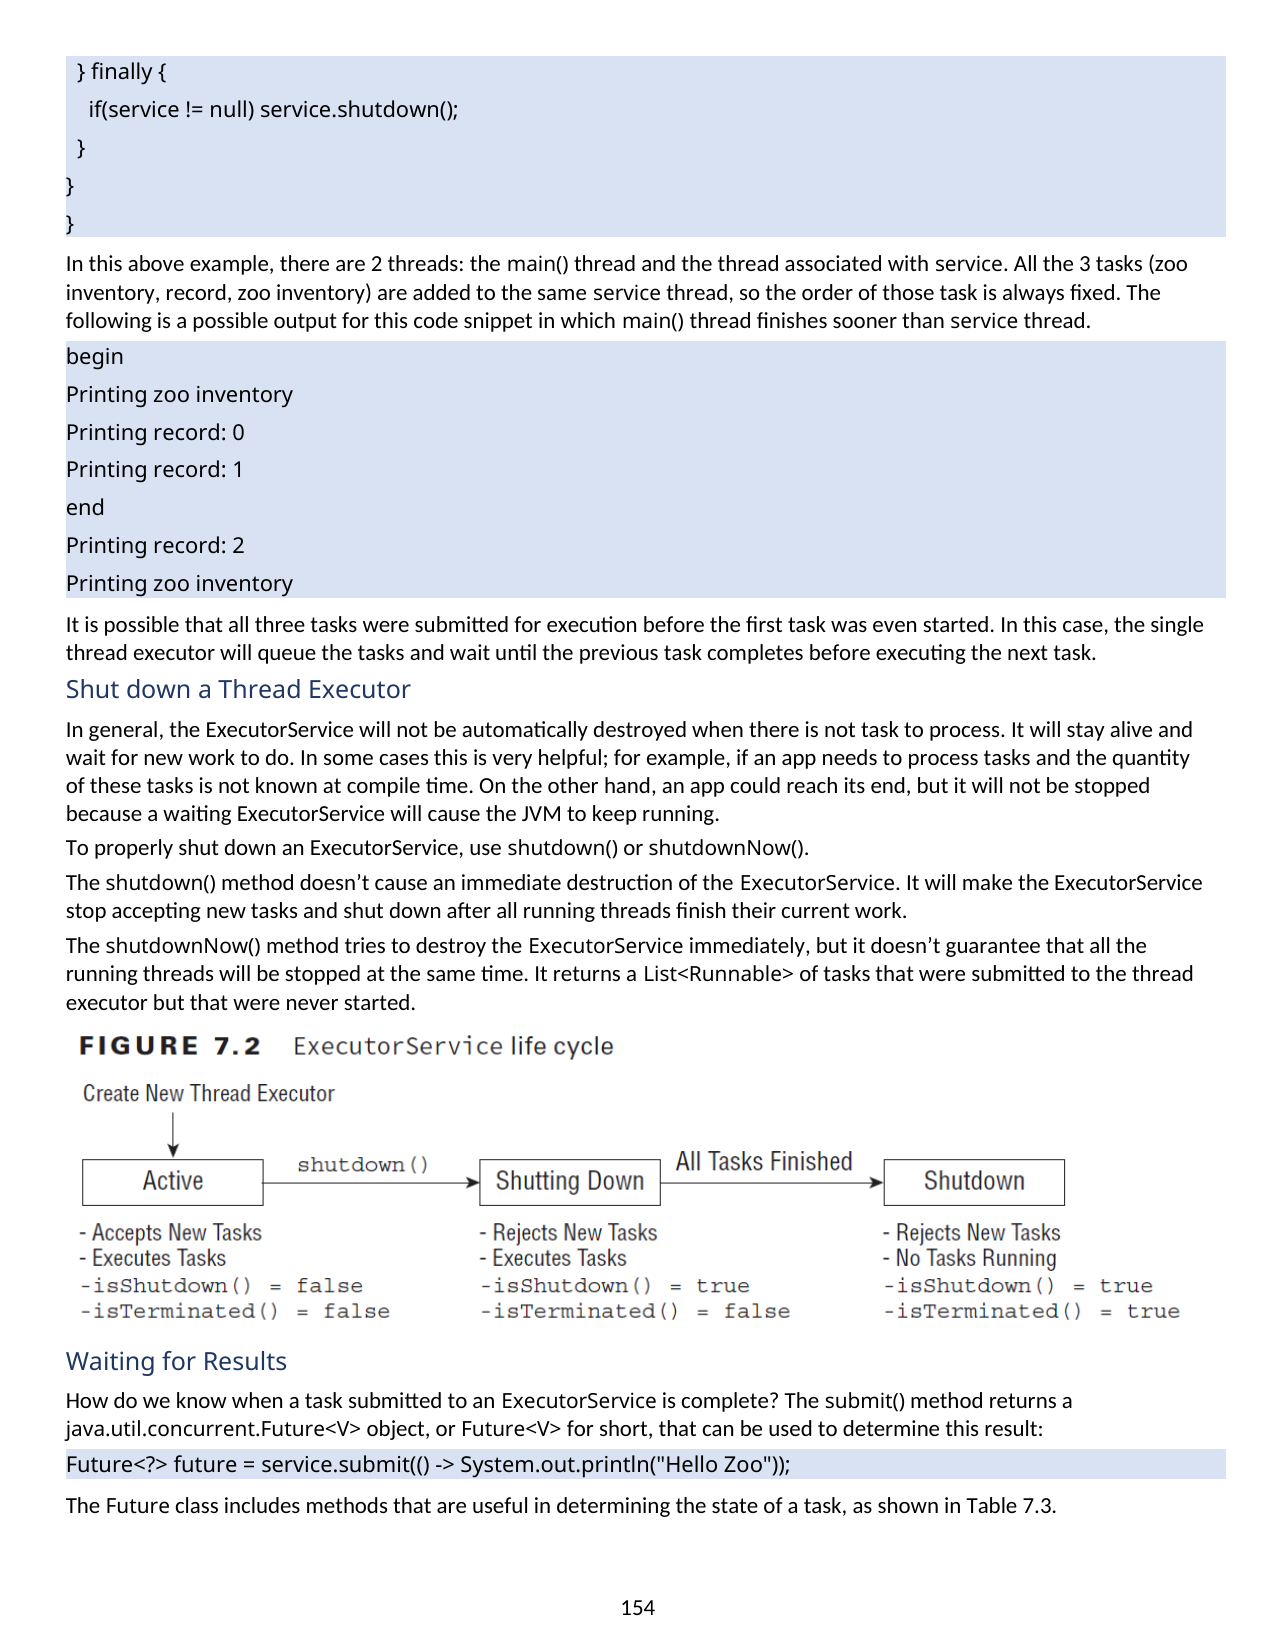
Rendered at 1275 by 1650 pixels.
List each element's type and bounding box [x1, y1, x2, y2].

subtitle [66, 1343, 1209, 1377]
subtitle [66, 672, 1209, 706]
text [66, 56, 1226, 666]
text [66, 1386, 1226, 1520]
picture [65, 1022, 1210, 1337]
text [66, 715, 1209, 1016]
